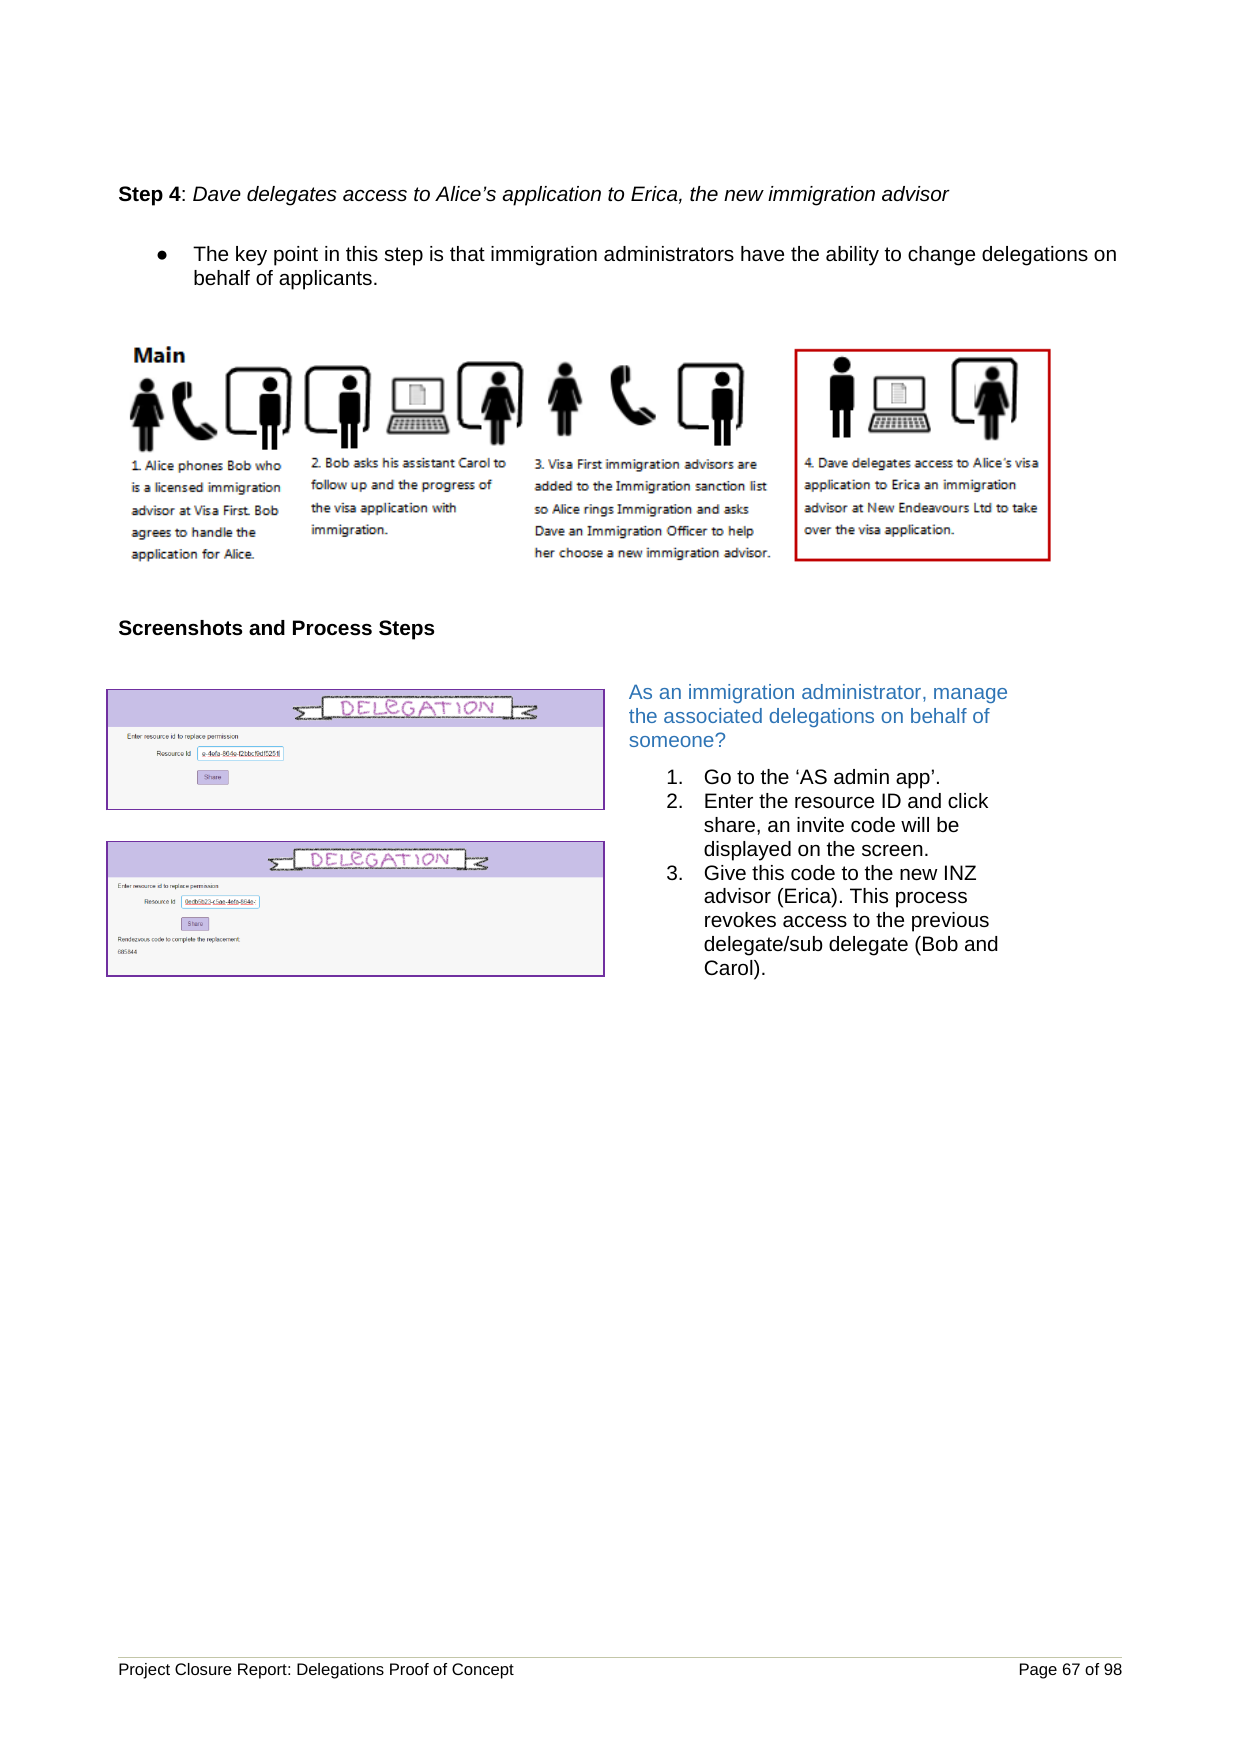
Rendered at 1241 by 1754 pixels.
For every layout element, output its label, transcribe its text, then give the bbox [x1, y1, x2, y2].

table_cell [95, 828, 617, 1037]
text Screenshots and Process Steps [118, 616, 1122, 639]
picture [108, 842, 603, 975]
picture [118, 341, 1059, 567]
list The key point in this step is that immigration administrators have the ability to change delegations on behalf of applicants. [156, 242, 1122, 290]
picture [108, 690, 603, 809]
text Step 4: Dave delegates access to Alice’s application to Erica, the new immigration advisor [118, 182, 1122, 206]
table_header [95, 676, 617, 828]
table_header As an immigration administrator, manage the associated delegations on behalf of someone? Go to the ‘AS admin app’. Enter the resource ID and click share, an invite code will be displayed on the screen. Give this code to the new INZ advisor (Erica). This process revokes access to the previous delegate/sub delegate (Bob and Carol). [618, 676, 1036, 1037]
